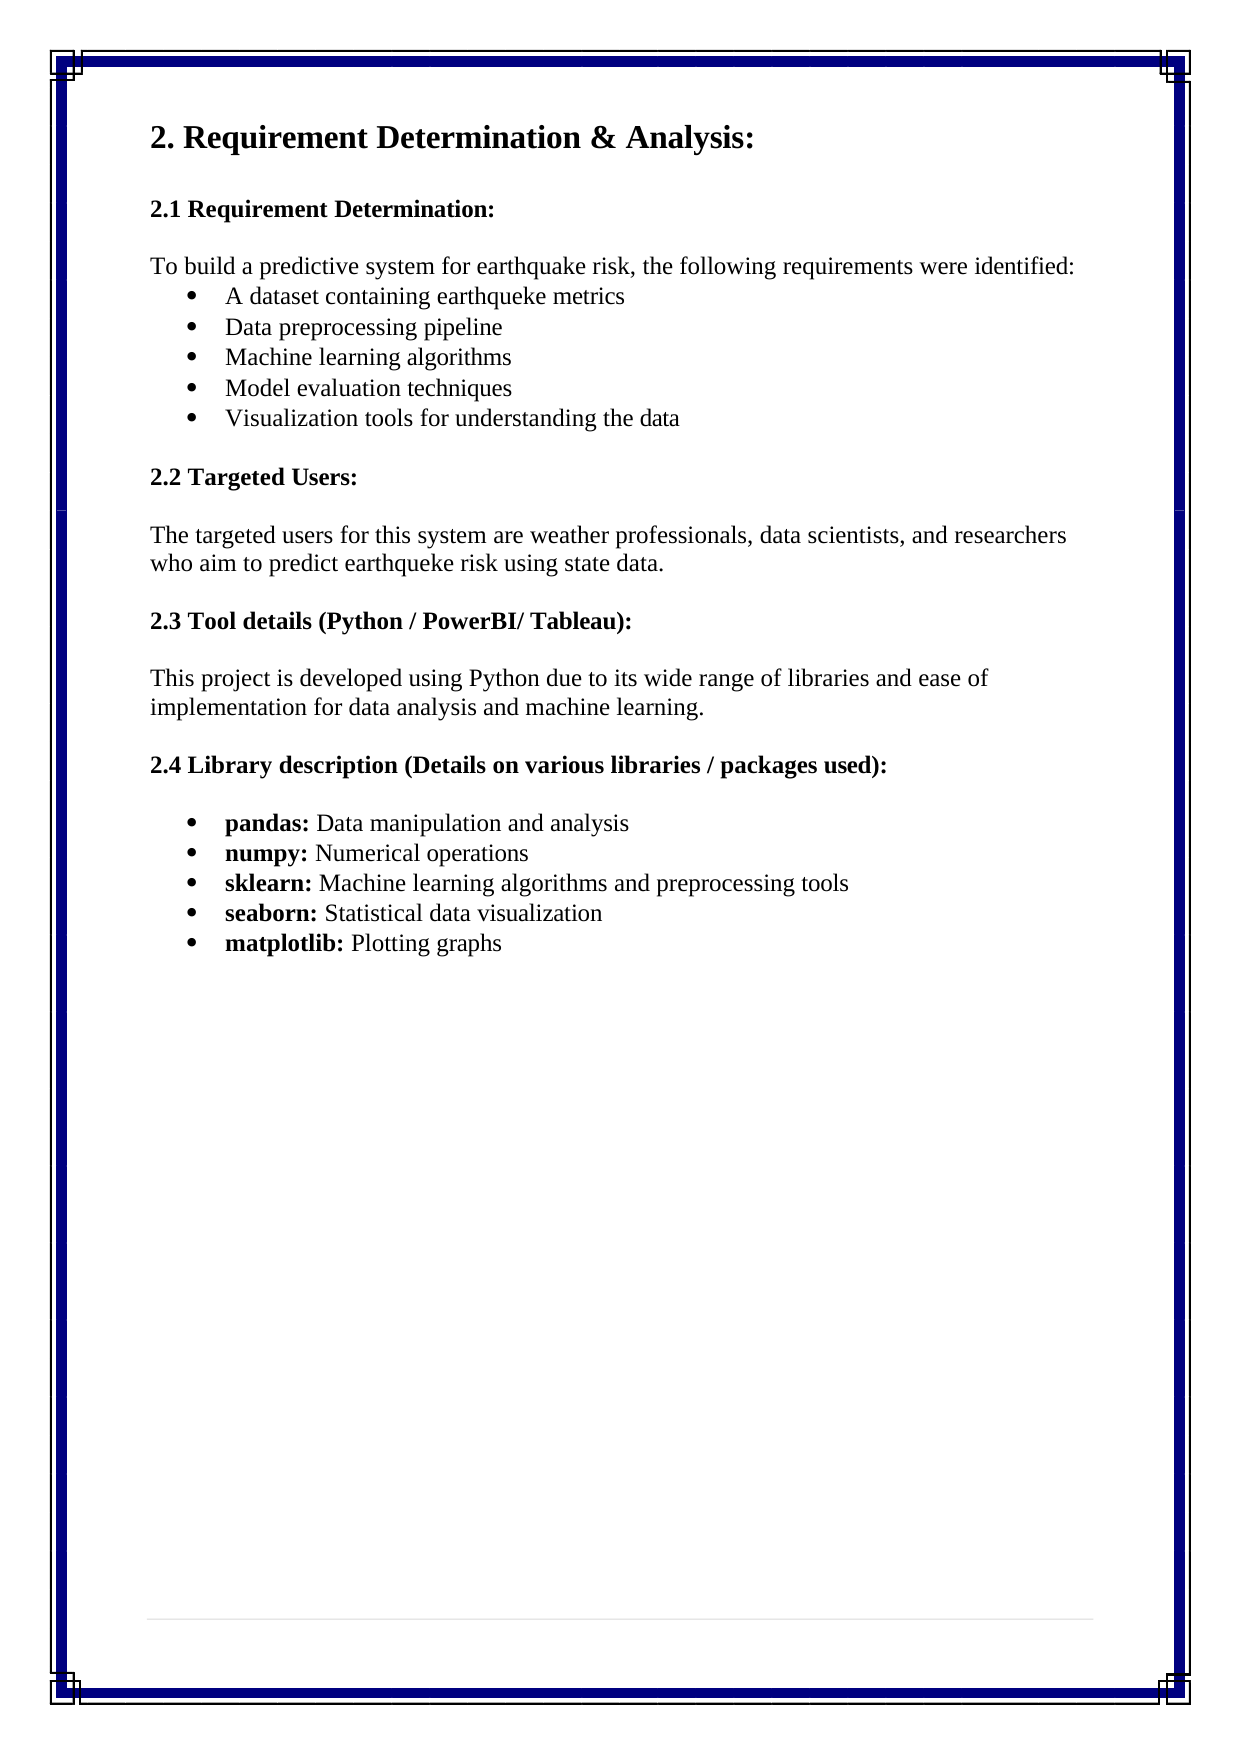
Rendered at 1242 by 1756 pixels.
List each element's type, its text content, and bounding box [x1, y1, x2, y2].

list Visualization tools for understanding the data [187, 402, 1153, 433]
list Machine learning algorithms [187, 341, 1153, 372]
list numpy: Numerical operations [187, 837, 1153, 868]
text This project is developed using Python due to its wide range of libraries and ease of implementation for data analysis and machine learning. [150, 663, 1052, 721]
subtitle Requirement Determination & Analysis: [150, 118, 1153, 156]
list matplotlib: Plotting graphs [187, 927, 1153, 958]
text The targeted users for this system are weather professionals, data scientists, and researchers who aim to predict earthqueke risk using state data. [150, 520, 1102, 577]
list Model evaluation techniques [187, 372, 1153, 402]
subtitle Targeted Users: [150, 462, 1153, 491]
list seaborn: Statistical data visualization [187, 897, 1153, 927]
list Data preprocessing pipeline [187, 311, 1153, 341]
subtitle Requirement Determination: [150, 194, 1153, 223]
text To build a predictive system for earthquake risk, the following requirements were identified: [150, 252, 1153, 281]
list sklearn: Machine learning algorithms and preprocessing tools [187, 868, 1153, 897]
subtitle Library description (Details on various libraries / packages used): [150, 750, 1153, 778]
list A dataset containing earthqueke metrics [187, 281, 1153, 311]
subtitle Tool details (Python / PowerBI/ Tableau): [150, 606, 1153, 635]
list pandas: Data manipulation and analysis [187, 807, 1153, 837]
